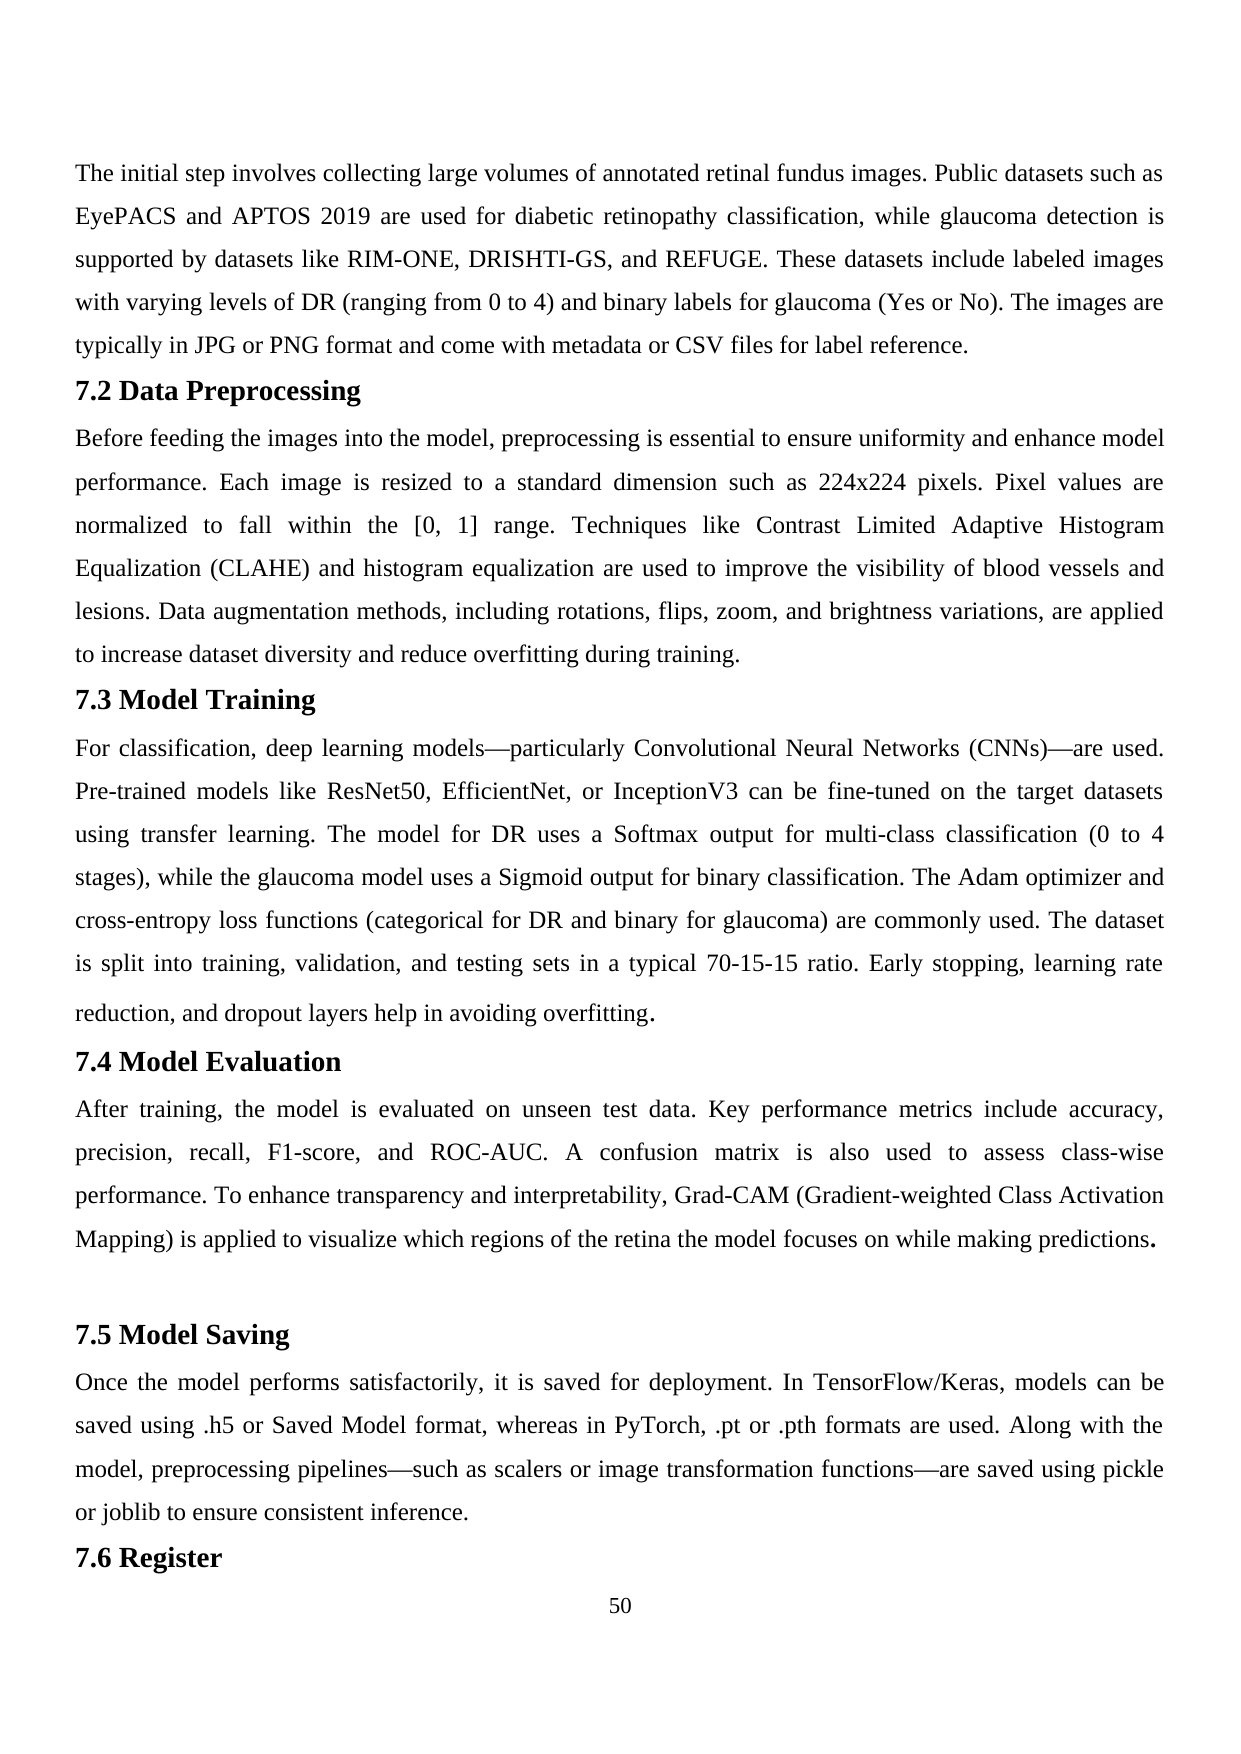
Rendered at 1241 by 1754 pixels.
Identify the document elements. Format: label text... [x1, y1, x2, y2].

text Before feeding the images into the model, preprocessing is essential to ensure uniformity and enhance model performance. Each image is resized to a standard dimension such as 224x224 pixels. Pixel values are normalized to fall within the [0, 1] range. Techniques like Contrast Limited Adaptive Histogram Equalization (CLAHE) and histogram equalization are used to improve the visibility of blood vessels and lesions. Data augmentation methods, including rotations, flips, zoom, and brightness variations, are applied to increase dataset diversity and reduce overfitting during training. [75, 423, 1165, 668]
text 7.4 Model Evaluation [75, 1044, 1165, 1078]
text 7.5 Model Saving [75, 1317, 1165, 1351]
text For classification, deep learning models—particularly Convolutional Neural Networks (CNNs)—are used. Pre-trained models like ResNet50, EfficientNet, or InceptionV3 can be fine-tuned on the target datasets using transfer learning. The model for DR uses a Softmax output for multi-class classification (0 to 4 stages), while the glaucoma model uses a Sigmoid output for binary classification. The Adam optimizer and cross-entropy loss functions (categorical for DR and binary for glaucoma) are commonly used. The dataset is split into training, validation, and testing sets in a typical 70-15-15 ratio. Early stopping, learning rate reduction, and dropout layers help in avoiding overfitting. [75, 733, 1165, 1027]
text 7.2 Data Preprocessing [75, 373, 1165, 407]
text 7.6 Register [75, 1540, 1165, 1573]
text After training, the model is evaluated on unseen test data. Key performance metrics include accuracy, precision, recall, F1-score, and ROC-AUC. A confusion matrix is also used to assess class-wise performance. To enhance transparency and interpretability, Grad-CAM (Gradient-weighted Class Activation Mapping) is applied to visualize which regions of the retina the model focuses on while making predictions. [75, 1094, 1165, 1252]
text 7.3 Model Training [75, 682, 1165, 716]
text The initial step involves collecting large volumes of annotated retinal fundus images. Public datasets such as EyePACS and APTOS 2019 are used for diabetic retinopathy classification, while glaucoma detection is supported by datasets like RIM-ONE, DRISHTI-GS, and REFUGE. These datasets include labeled images with varying levels of DR (ranging from 0 to 4) and binary labels for glaucoma (Yes or No). The images are typically in JPG or PNG format and come with metadata or CSV files for label reference. [75, 158, 1165, 359]
text Once the model performs satisfactorily, it is saved for deployment. In TensorFlow/Keras, models can be saved using .h5 or Saved Model format, whereas in PyTorch, .pt or .pth formats are used. Along with the model, preprocessing pipelines—such as scalers or image transformation functions—are saved using pickle or joblib to ensure consistent inference. [75, 1367, 1165, 1526]
